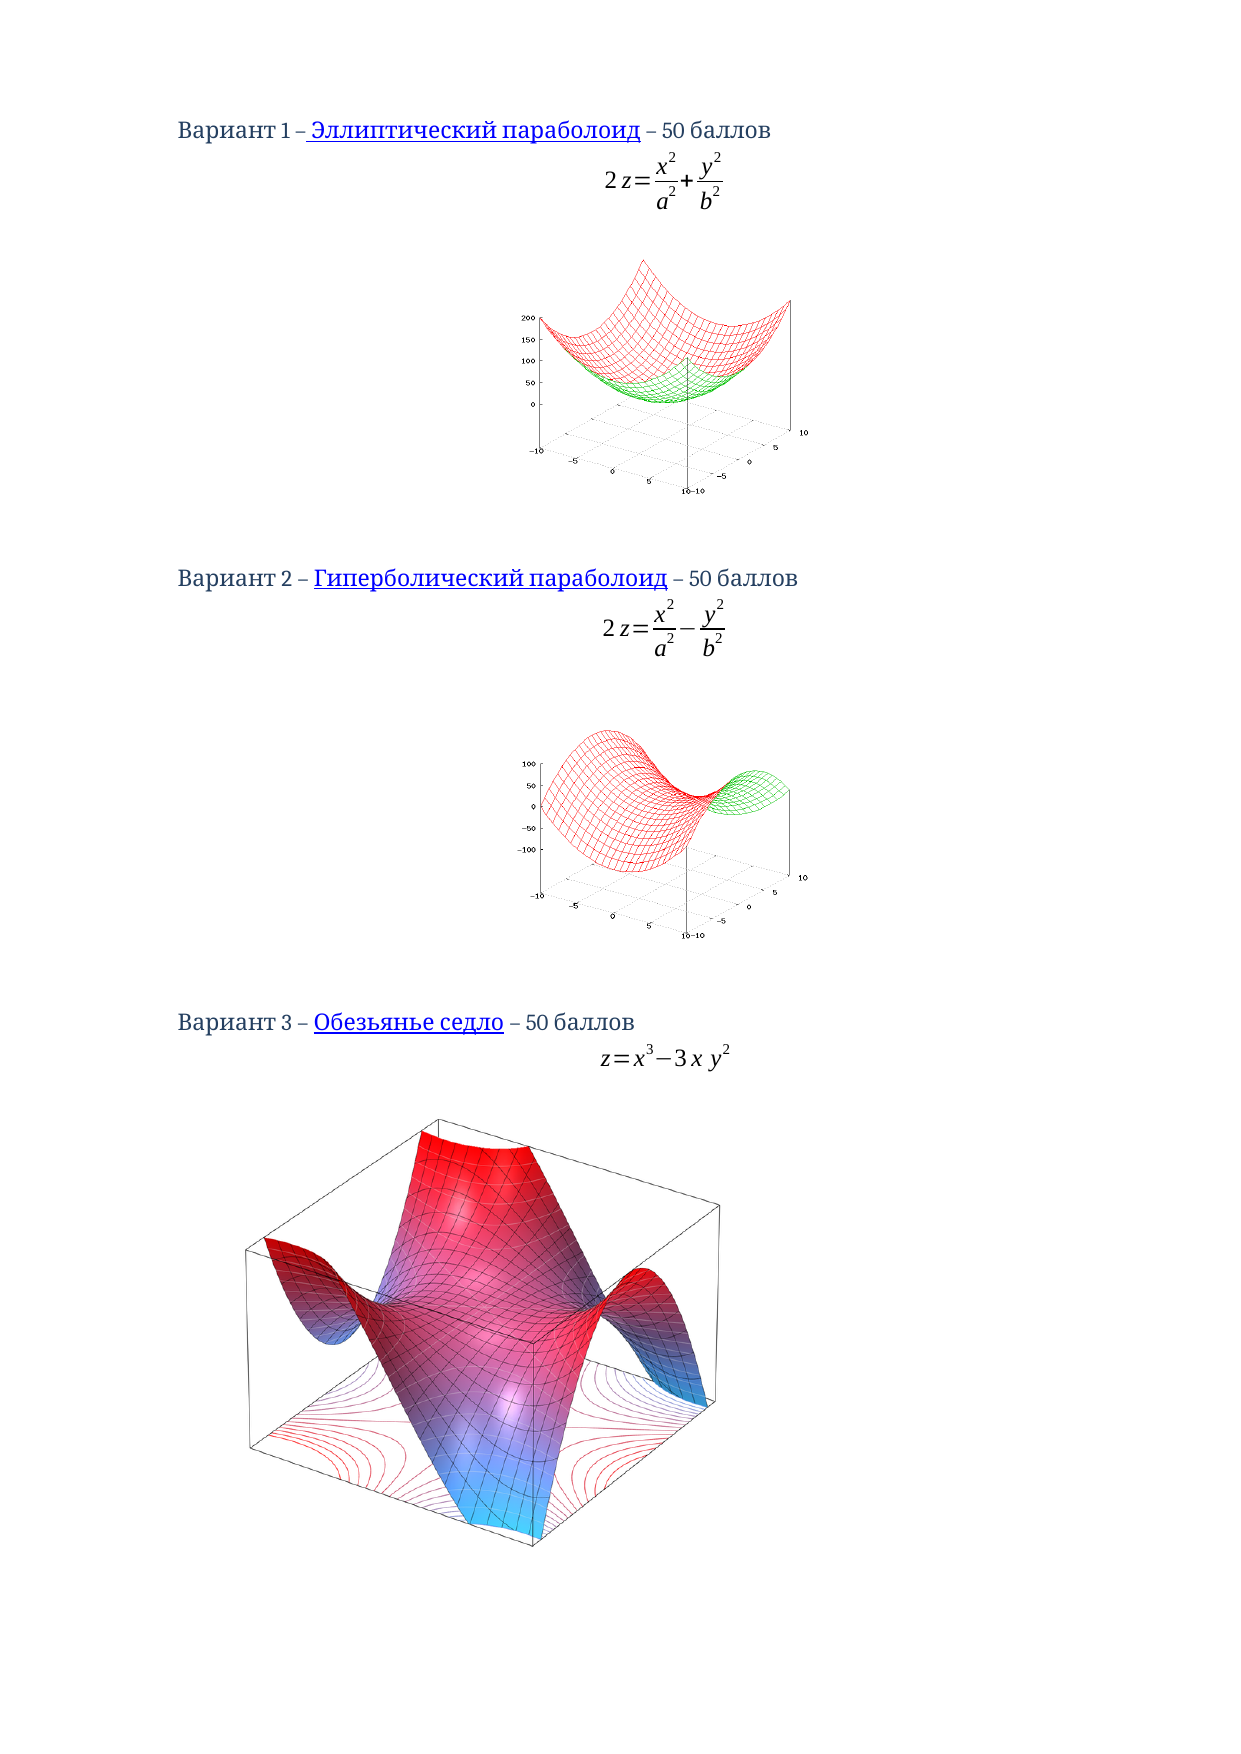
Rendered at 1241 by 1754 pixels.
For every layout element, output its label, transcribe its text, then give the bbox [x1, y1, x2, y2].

picture [498, 686, 831, 985]
subtitle Вариант 2 – Гиперболический параболоид – 50 баллов [177, 565, 1152, 592]
picture [177, 1096, 791, 1557]
subtitle Вариант 1 – Эллиптический параболоид – 50 баллов [177, 118, 1152, 144]
picture [497, 239, 832, 541]
subtitle Вариант 3 – Обезьянье седло – 50 баллов [177, 1010, 1152, 1036]
